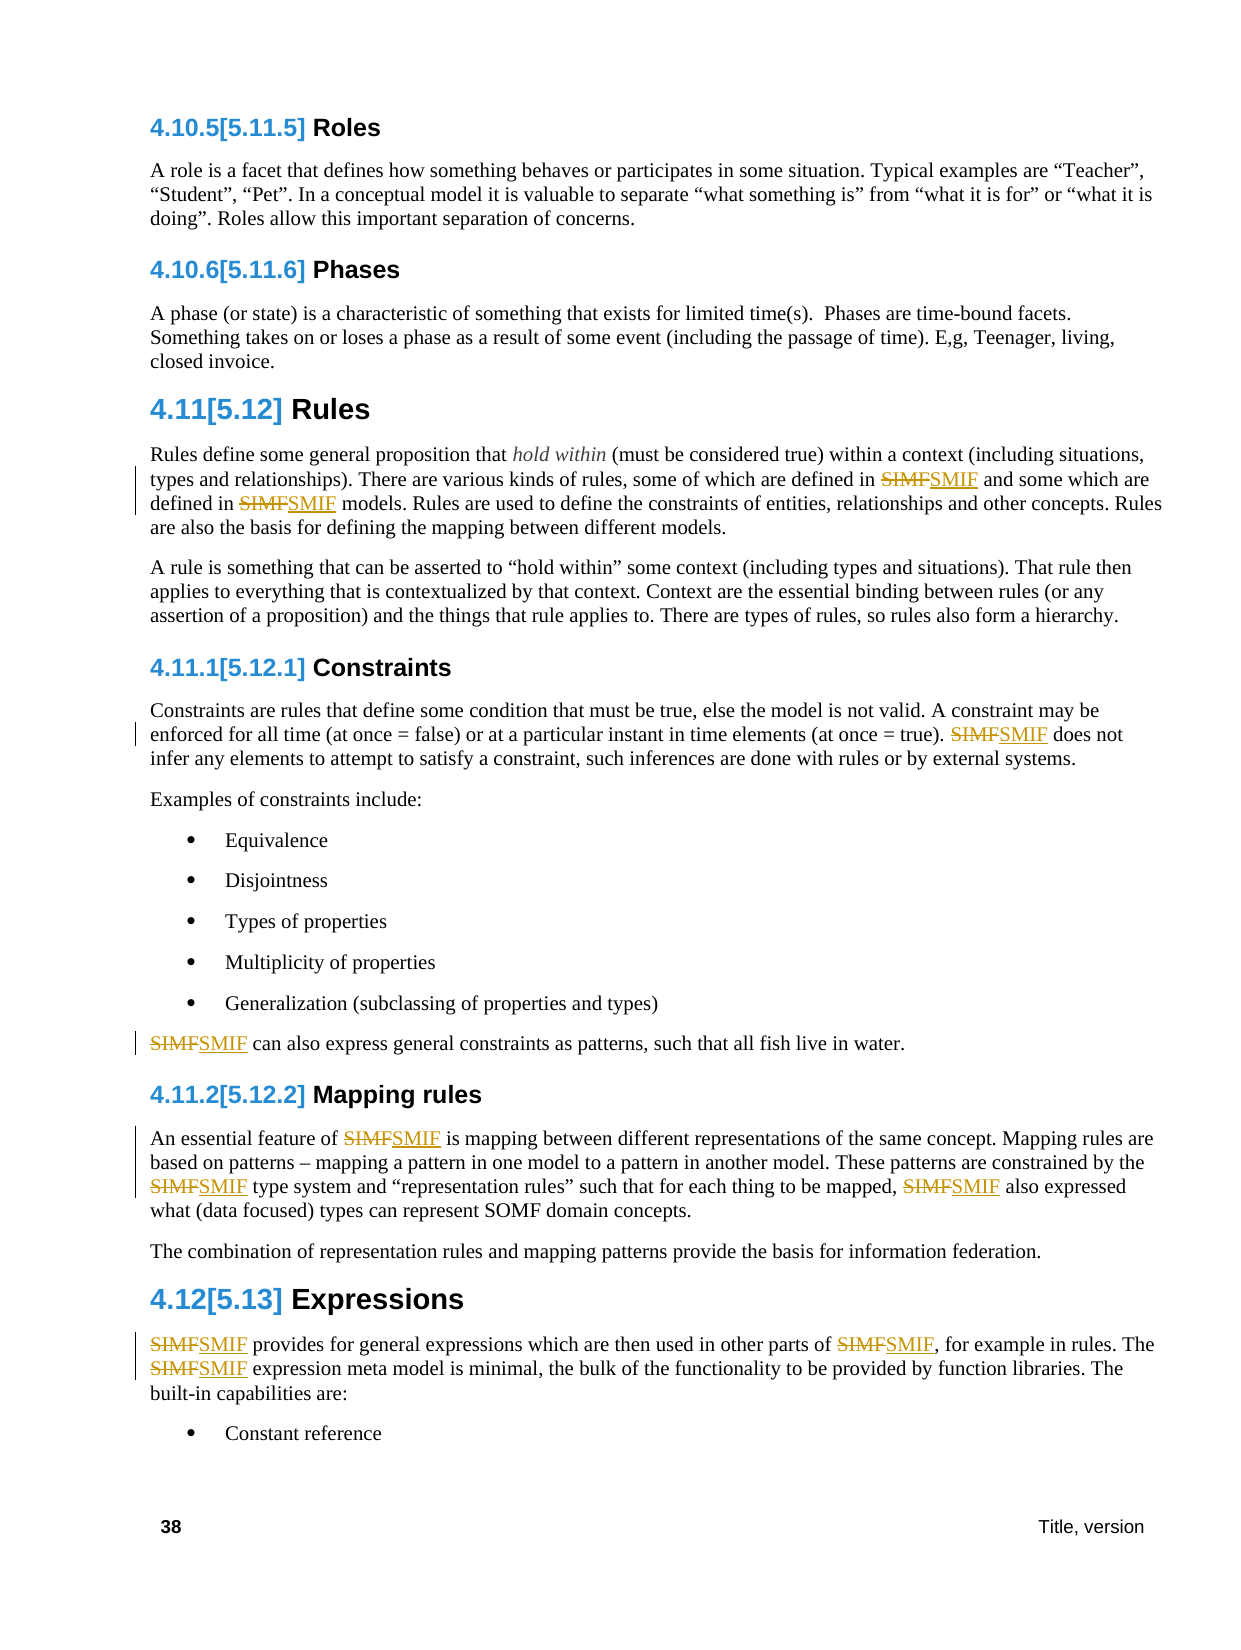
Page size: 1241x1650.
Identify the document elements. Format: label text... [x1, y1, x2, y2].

list Types of properties [187, 909, 1165, 933]
list Equivalence [187, 827, 1165, 852]
list Constant reference [187, 1421, 1165, 1445]
text Constraints are rules that define some condition that must be true, else the model is not valid. A constraint may be enforced for all time (at once = false) or at a particular instant in time elements (at once = true). does not infer any elements to attempt to satisfy a constraint, such inferences are done with rules or by external systems. [150, 698, 1165, 770]
text A rule is something that can be asserted to “hold within” some context (including types and situations). That rule then applies to everything that is contextualized by that context. Context are the essential binding between rules (or any assertion of a proposition) and the things that rule applies to. There are types of rules, so rules also form a hierarchy. [150, 555, 1165, 627]
text Rules define some general proposition that hold within (must be considered true) within a context (including situations, types and relationships). There are various kinds of rules, some of which are defined in and some which are defined in models. Rules are used to define the constraints of entities, relationships and other concepts. Rules are also the basis for defining the mapping between different models. [150, 442, 1165, 539]
subtitle Expressions [150, 1282, 1165, 1316]
subtitle Mapping rules [150, 1080, 1165, 1109]
text An essential feature of is mapping between different representations of the same concept. Mapping rules are based on patterns – mapping a pattern in one model to a pattern in another model. These patterns are constrained by the type system and “representation rules” such that for each thing to be mapped, also expressed what (data focused) types can represent SOMF domain concepts. [150, 1126, 1165, 1222]
text A role is a facet that defines how something behaves or participates in some situation. Typical examples are “Teacher”, “Student”, “Pet”. In a conceptual model it is valuable to separate “what something is” from “what it is for” or “what it is doing”. Roles allow this important separation of concerns. [150, 158, 1165, 230]
text A phase (or state) is a characteristic of something that exists for limited time(s). Phases are time-bound facets. Something takes on or loses a phase as a result of some event (including the passage of time). E,g, Teenager, living, closed invoice. [150, 301, 1165, 373]
subtitle Roles [150, 112, 1165, 141]
text provides for general expressions which are then used in other parts of , for example in rules. The expression meta model is minimal, the bulk of the functionality to be provided by function libraries. The built-in capabilities are: [150, 1332, 1165, 1404]
text Examples of constraints include: [150, 787, 1165, 811]
list Disjointness [187, 868, 1165, 892]
list Generalization (subclassing of properties and types) [187, 990, 1165, 1014]
text The combination of representation rules and mapping patterns provide the basis for information federation. [150, 1238, 1165, 1263]
subtitle Rules [150, 392, 1165, 426]
list Multiplicity of properties [187, 950, 1165, 974]
text can also express general constraints as patterns, such that all fish live in water. [150, 1031, 1165, 1055]
subtitle Phases [150, 255, 1165, 284]
subtitle Constraints [150, 652, 1165, 681]
